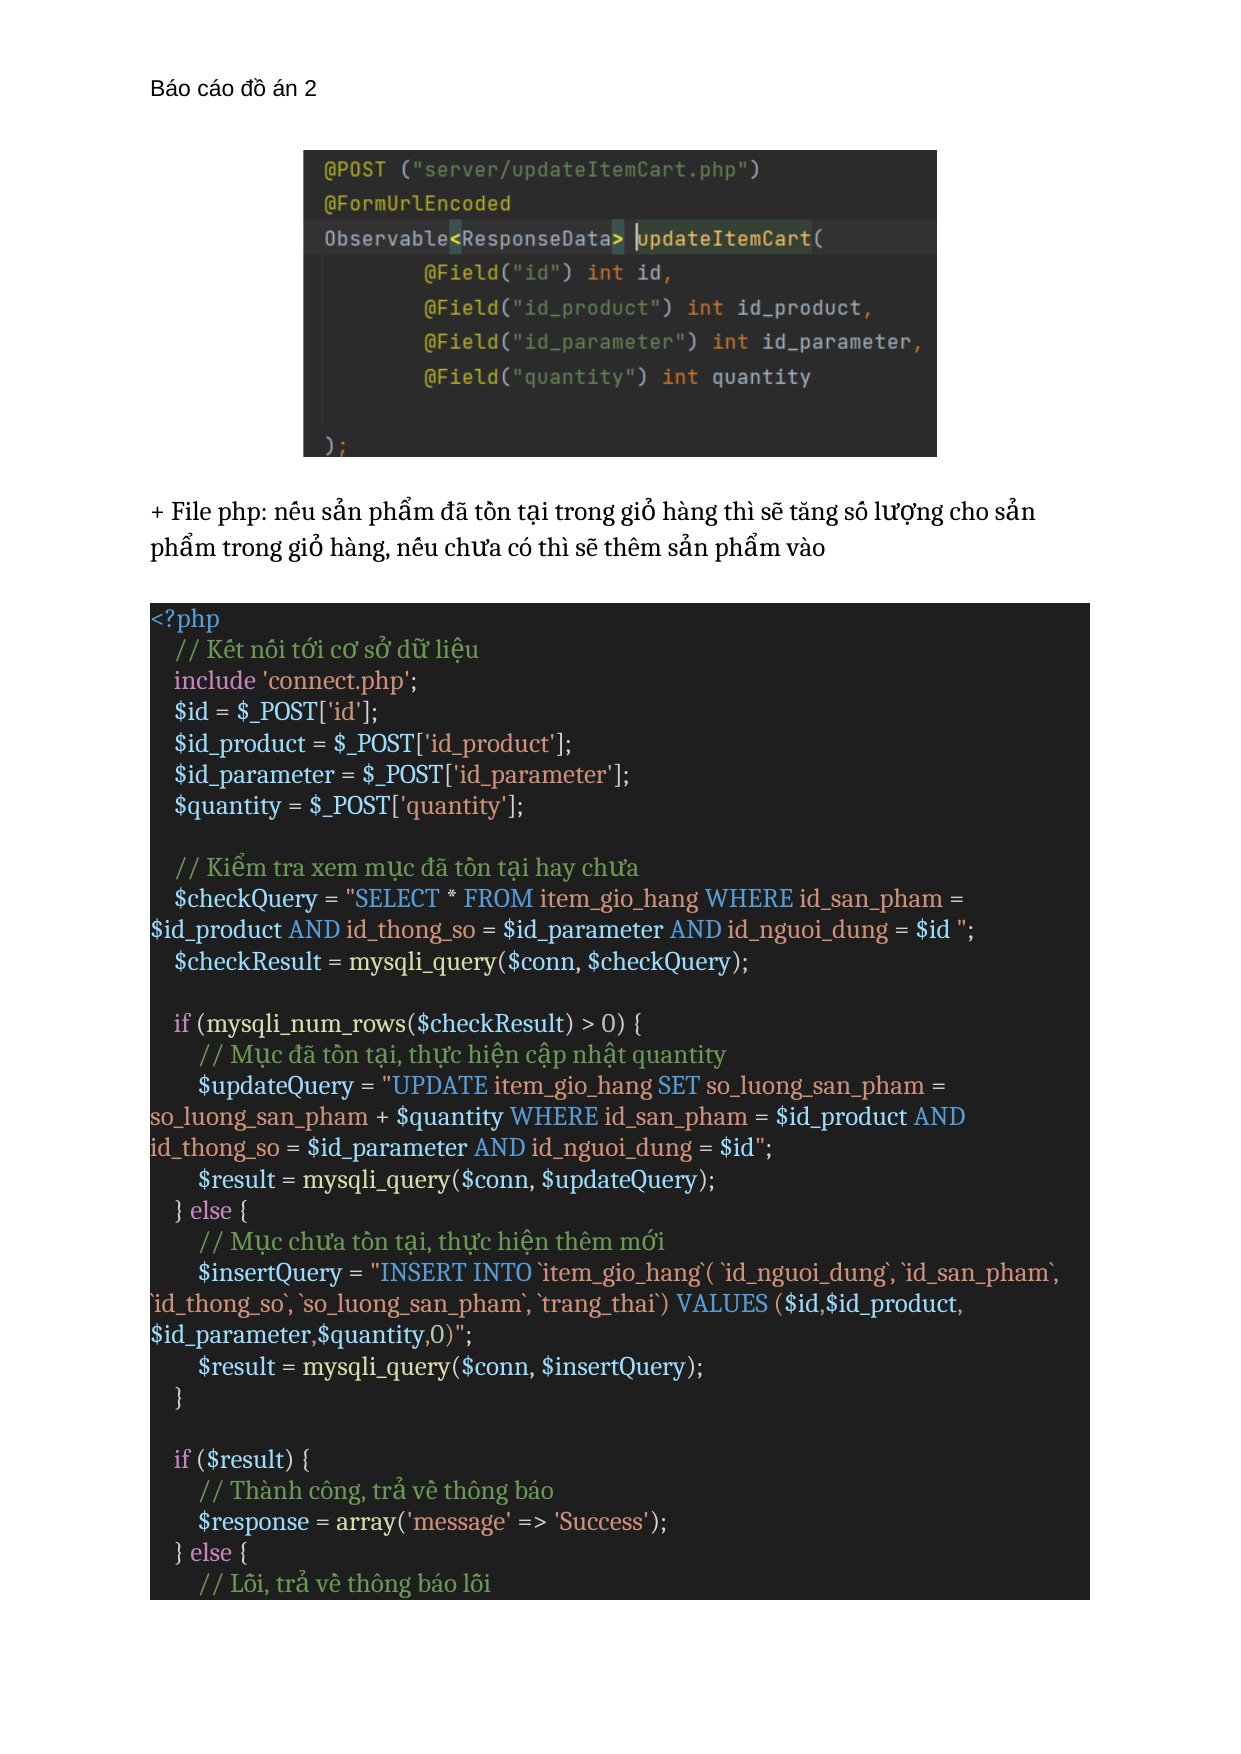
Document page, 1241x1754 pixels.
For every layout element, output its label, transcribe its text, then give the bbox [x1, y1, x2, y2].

text } else { [150, 1537, 1090, 1568]
text $checkQuery = "SELECT * FROM item_gio_hang WHERE id_san_pham = $id_product AND id_thong_so = $id_parameter AND id_nguoi_dung = $id "; [150, 883, 1090, 946]
text // Mục đã tồn tại, thực hiện cập nhật quantity [150, 1039, 1090, 1070]
text } else { [150, 1195, 1090, 1226]
text // Thành công, trả về thông báo [150, 1475, 1090, 1506]
text $id_parameter = $_POST['id_parameter']; [150, 759, 1090, 790]
text $id = $_POST['id']; [150, 696, 1090, 728]
text $checkResult = mysqli_query($conn, $checkQuery); [150, 946, 1090, 977]
text $response = array('message' => 'Success'); [150, 1506, 1090, 1537]
text // Mục chưa tồn tại, thực hiện thêm mới [150, 1226, 1090, 1257]
text $updateQuery = "UPDATE item_gio_hang SET so_luong_san_pham = so_luong_san_pham + $quantity WHERE id_san_pham = $id_product AND id_thong_so = $id_parameter AND id_nguoi_dung = $id"; [150, 1070, 1090, 1164]
picture [303, 150, 937, 457]
text // Kiểm tra xem mục đã tồn tại hay chưa [150, 852, 1090, 883]
text if ($result) { [150, 1444, 1090, 1475]
text if (mysqli_num_rows($checkResult) > 0) { [150, 1008, 1090, 1039]
text $id_product = $_POST['id_product']; [150, 728, 1090, 759]
text $insertQuery = "INSERT INTO `item_gio_hang`( `id_nguoi_dung`, `id_san_pham`, `id_thong_so`, `so_luong_san_pham`, `trang_thai`) VALUES ($id,$id_product,$id_parameter,$quantity,0)"; [150, 1257, 1090, 1351]
text + File php: nếu sản phẩm đã tồn tại trong giỏ hàng thì sẽ tăng số lượng cho sản phẩm trong giỏ hàng, nếu chưa có thì sẽ thêm sản phẩm vào [150, 496, 1090, 563]
text } [150, 1382, 1090, 1413]
text include 'connect.php'; [150, 665, 1090, 696]
text $quantity = $_POST['quantity']; [150, 790, 1090, 821]
text $result = mysqli_query($conn, $updateQuery); [150, 1164, 1090, 1195]
text // Kết nối tới cơ sở dữ liệu [150, 634, 1090, 665]
text <?php [150, 603, 1090, 634]
text // Lỗi, trả về thông báo lỗi [150, 1568, 1090, 1600]
text $result = mysqli_query($conn, $insertQuery); [150, 1351, 1090, 1382]
